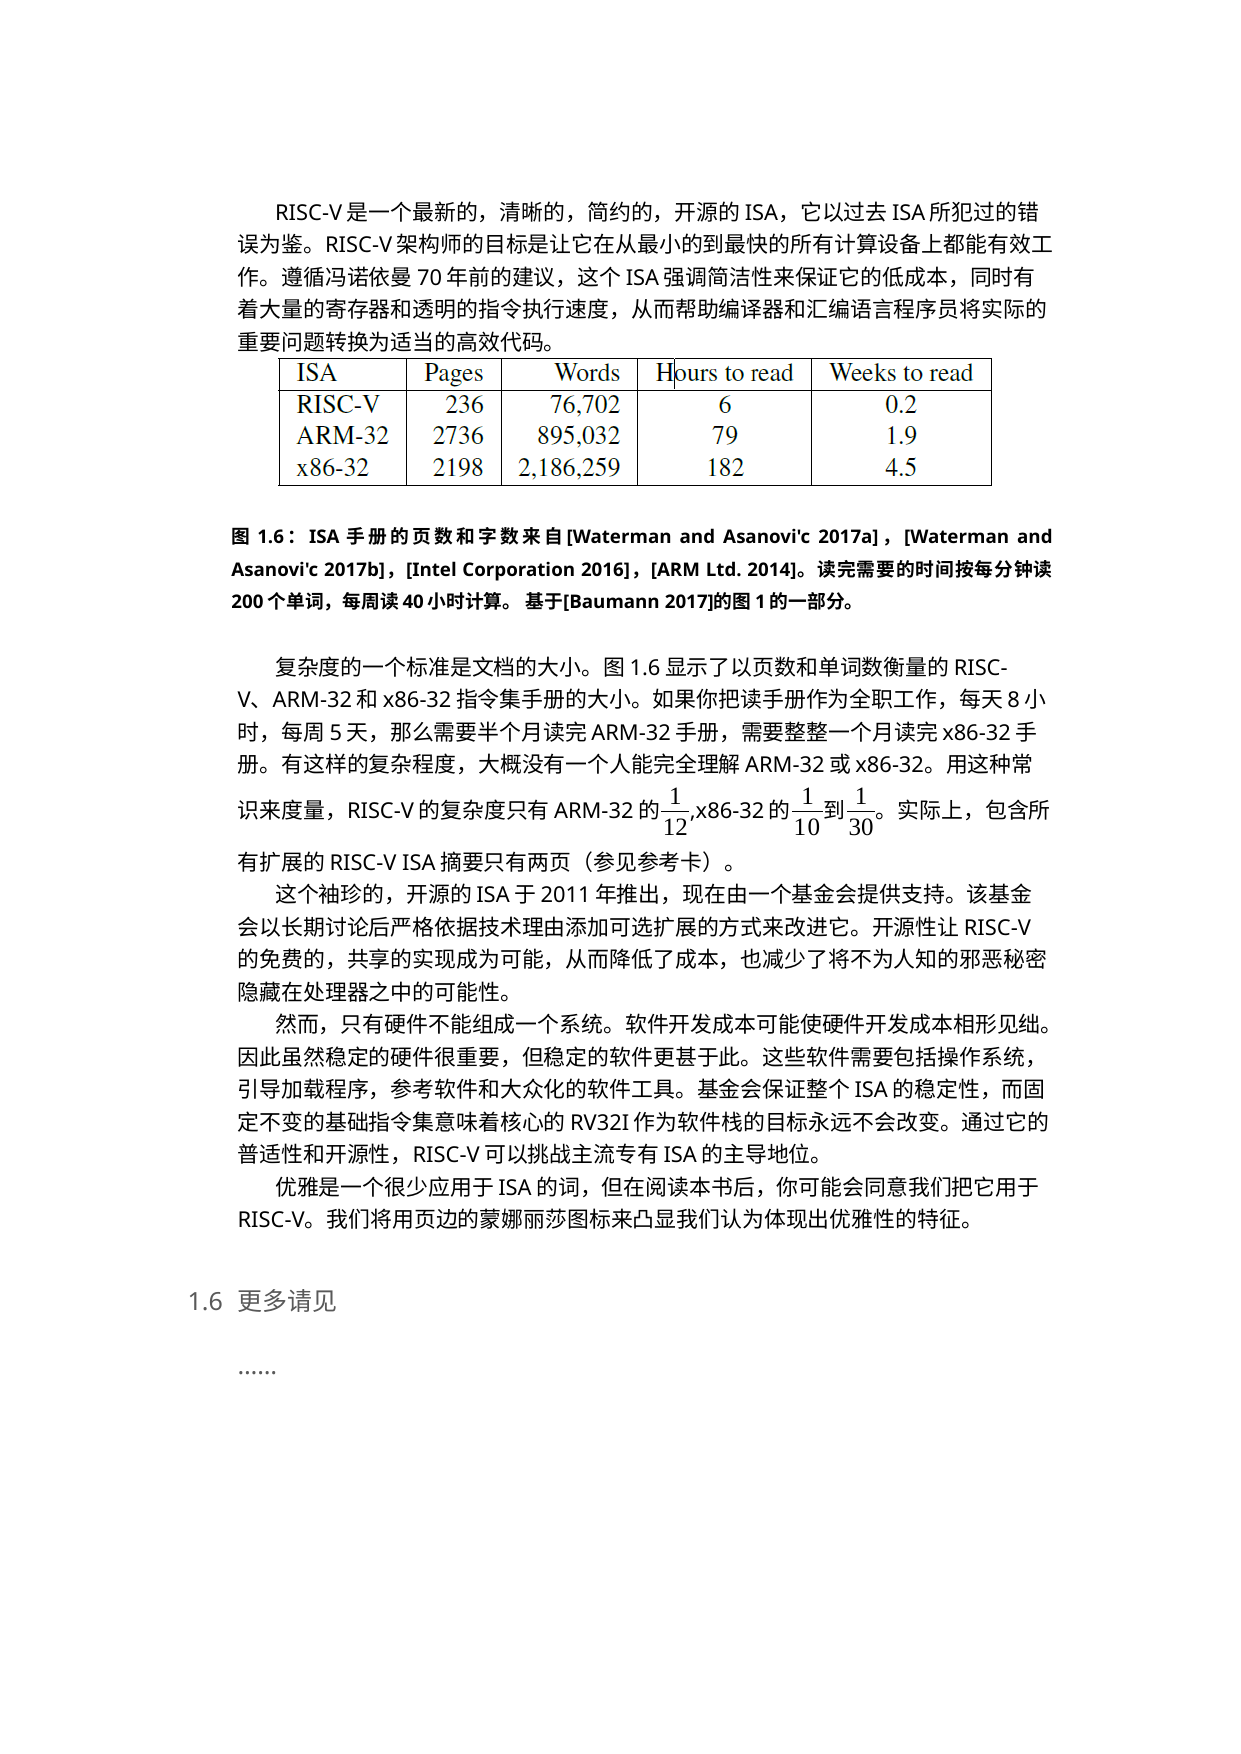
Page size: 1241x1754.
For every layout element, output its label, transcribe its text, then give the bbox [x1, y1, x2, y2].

list 这个袖珍的，开源的ISA于2011年推出，现在由一个基金会提供支持。该基金会以长期讨论后严格依据技术理由添加可选扩展的方式来改进它。开源性让RISC-V的免费的，共享的实现成为可能，从而降低了成本，也减少了将不为人知的邪恶秘密隐藏在处理器之中的可能性。 [237, 877, 1053, 1007]
text 图1.6：ISA手册的页数和字数来自[Waterman and Asanovi'c 2017a]，[Waterman and Asanovi'c 2017b]，[Intel Corporation 2016]，[ARM Ltd. 2014]。读完需要的时间按每分钟读200个单词，每周读40小时计算。 基于[Baumann 2017]的图1的一部分。 [231, 519, 1053, 617]
list 然而，只有硬件不能组成一个系统。软件开发成本可能使硬件开发成本相形见绌。因此虽然稳定的硬件很重要，但稳定的软件更甚于此。这些软件需要包括操作系统，引导加载程序，参考软件和大众化的软件工具。基金会保证整个ISA的稳定性，而固定不变的基础指令集意味着核心的RV32I作为软件栈的目标永远不会改变。通过它的普适性和开源性，RISC-V可以挑战主流专有ISA的主导地位。 [237, 1007, 1053, 1169]
list RISC-V是一个最新的，清晰的，简约的，开源的ISA，它以过去ISA所犯过的错误为鉴。RISC-V架构师的目标是让它在从最小的到最快的所有计算设备上都能有效工作。遵循冯诺依曼70年前的建议，这个ISA强调简洁性来保证它的低成本，同时有着大量的寄存器和透明的指令执行速度，从而帮助编译器和汇编语言程序员将实际的重要问题转换为适当的高效代码。 [237, 194, 1053, 357]
list 更多请见 [187, 1267, 1053, 1332]
list …… [237, 1332, 1053, 1397]
list 优雅是一个很少应用于ISA的词，但在阅读本书后，你可能会同意我们把它用于RISC-V。我们将用页边的蒙娜丽莎图标来凸显我们认为体现出优雅性的特征。 [237, 1169, 1053, 1234]
picture [275, 357, 993, 490]
list 复杂度的一个标准是文档的大小。图1.6显示了以页数和单词数衡量的RISC-V、ARM-32和x86-32指令集手册的大小。如果你把读手册作为全职工作，每天8小时，每周5天，那么需要半个月读完ARM-32手册，需要整整一个月读完x86-32手册。有这样的复杂程度，大概没有一个人能完全理解ARM-32或x86-32。用这种常识来度量，RISC-V的复杂度只有ARM-32的,x86-32的到。实际上，包含所有扩展的RISC-V ISA摘要只有两页（参见参考卡）。 [237, 649, 1053, 877]
